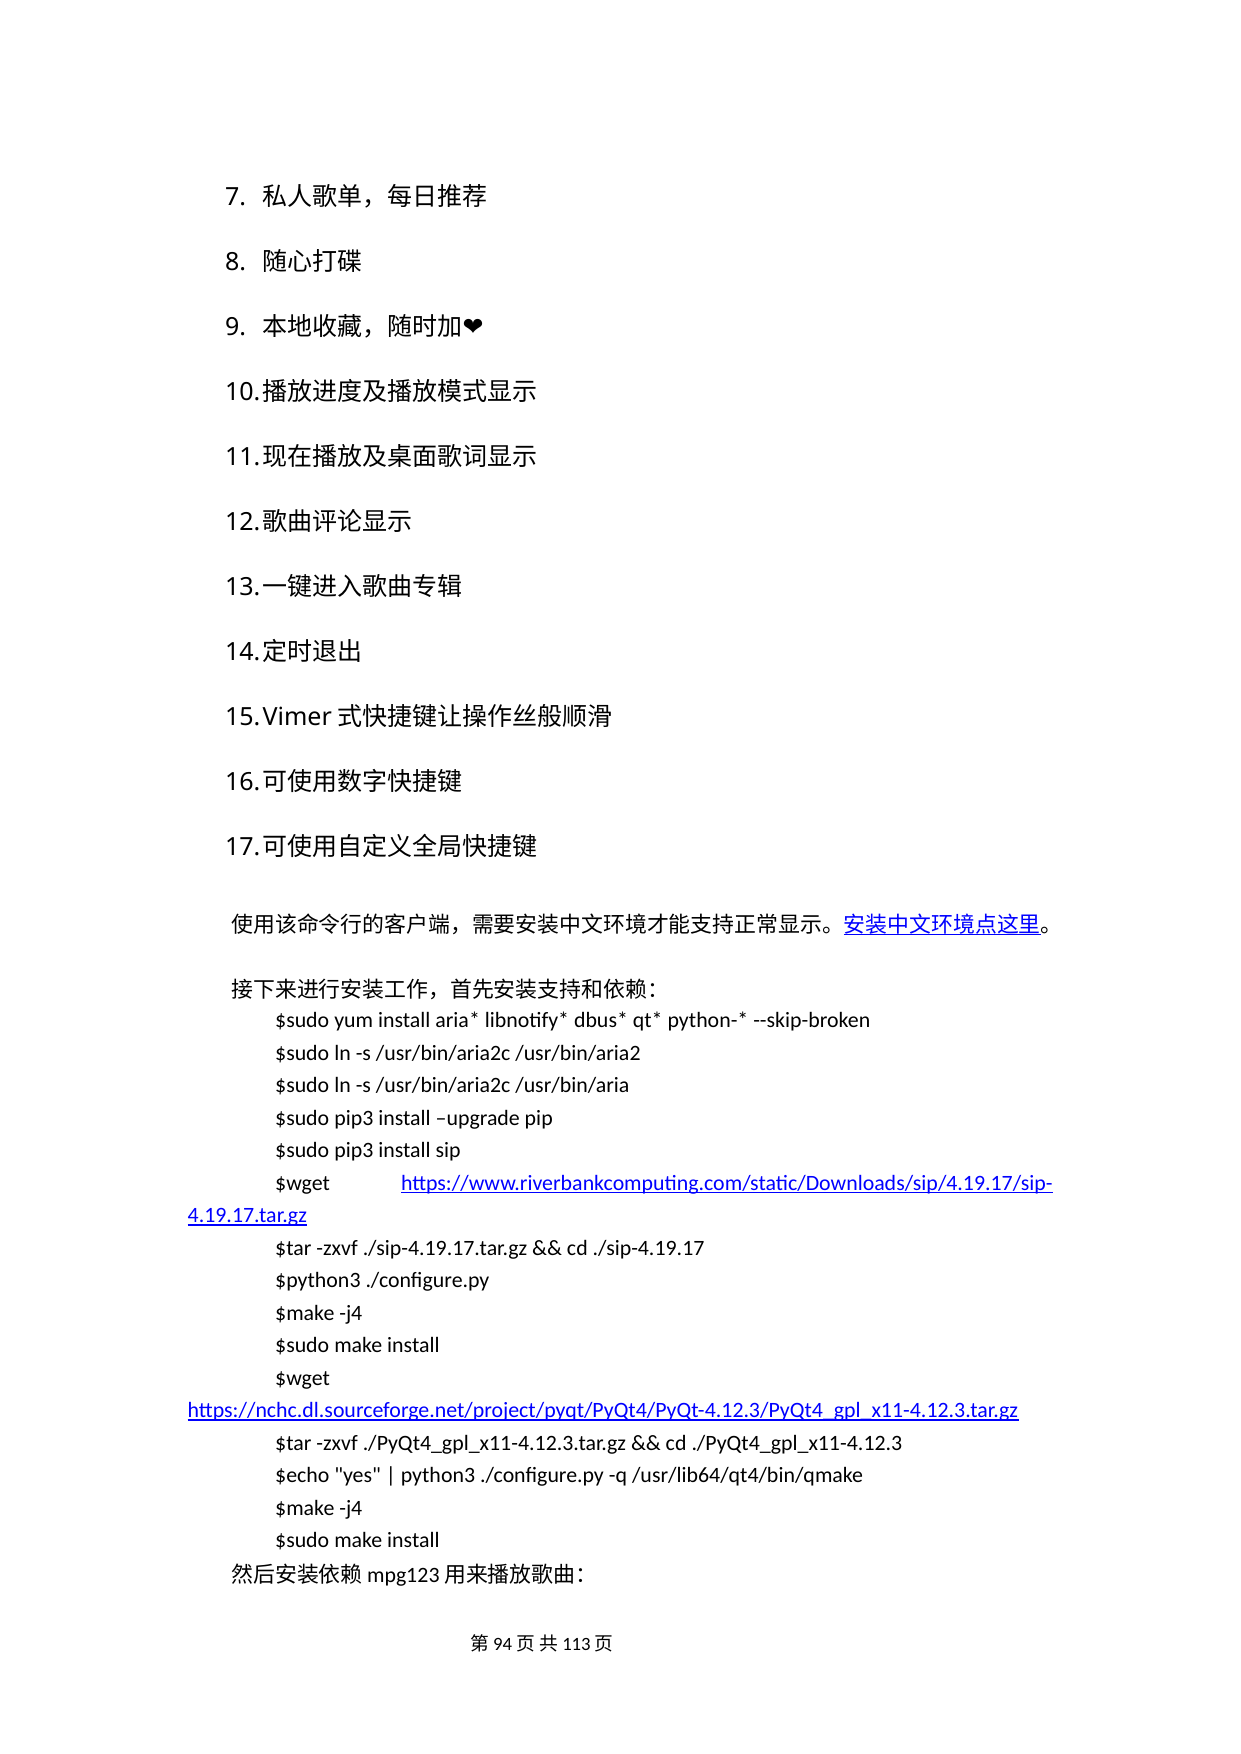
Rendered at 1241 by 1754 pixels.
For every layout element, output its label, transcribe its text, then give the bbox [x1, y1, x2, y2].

text $sudo pip3 install sip [187, 1134, 1053, 1166]
list Vimer式快捷键让操作丝般顺滑 [225, 682, 1053, 747]
list 可使用自定义全局快捷键 [225, 812, 1053, 877]
text 接下来进行安装工作，首先安装支持和依赖： [187, 971, 1053, 1004]
list 随心打碟 [225, 227, 1053, 292]
text $tar -zxvf ./PyQt4_gpl_x11-4.12.3.tar.gz && cd ./PyQt4_gpl_x11-4.12.3 [187, 1426, 1053, 1459]
text $sudo make install [187, 1524, 1053, 1556]
text $make -j4 [187, 1491, 1053, 1524]
list 一键进入歌曲专辑 [225, 552, 1053, 617]
text $sudo pip3 install –upgrade pip [187, 1101, 1053, 1134]
text $python3 ./configure.py [187, 1264, 1053, 1296]
list 本地收藏，随时加❤ [225, 292, 1053, 357]
text $sudo ln -s /usr/bin/aria2c /usr/bin/aria [187, 1069, 1053, 1101]
text $wget https://nchc.dl.sourceforge.net/project/pyqt/PyQt4/PyQt-4.12.3/PyQt4_gpl_x11-4.12.3.tar.gz [187, 1361, 1053, 1426]
list 私人歌单，每日推荐 [225, 162, 1053, 227]
text 使用该命令行的客户端，需要安装中文环境才能支持正常显示。安装中文环境点这里。 [187, 906, 1053, 939]
text $echo "yes" | python3 ./configure.py -q /usr/lib64/qt4/bin/qmake [187, 1459, 1053, 1491]
text 然后安装依赖mpg123用来播放歌曲： [187, 1556, 1053, 1589]
text $sudo yum install aria* libnotify* dbus* qt* python-* --skip-broken [187, 1004, 1053, 1036]
text $sudo ln -s /usr/bin/aria2c /usr/bin/aria2 [187, 1036, 1053, 1069]
text $sudo make install [187, 1329, 1053, 1361]
list 定时退出 [225, 617, 1053, 682]
list 歌曲评论显示 [225, 487, 1053, 552]
list 可使用数字快捷键 [225, 747, 1053, 812]
list 播放进度及播放模式显示 [225, 357, 1053, 422]
list 现在播放及桌面歌词显示 [225, 422, 1053, 487]
text $make -j4 [187, 1296, 1053, 1329]
text $wget https://www.riverbankcomputing.com/static/Downloads/sip/4.19.17/sip-4.19.17.tar.gz [187, 1166, 1053, 1231]
text $tar -zxvf ./sip-4.19.17.tar.gz && cd ./sip-4.19.17 [187, 1231, 1053, 1264]
